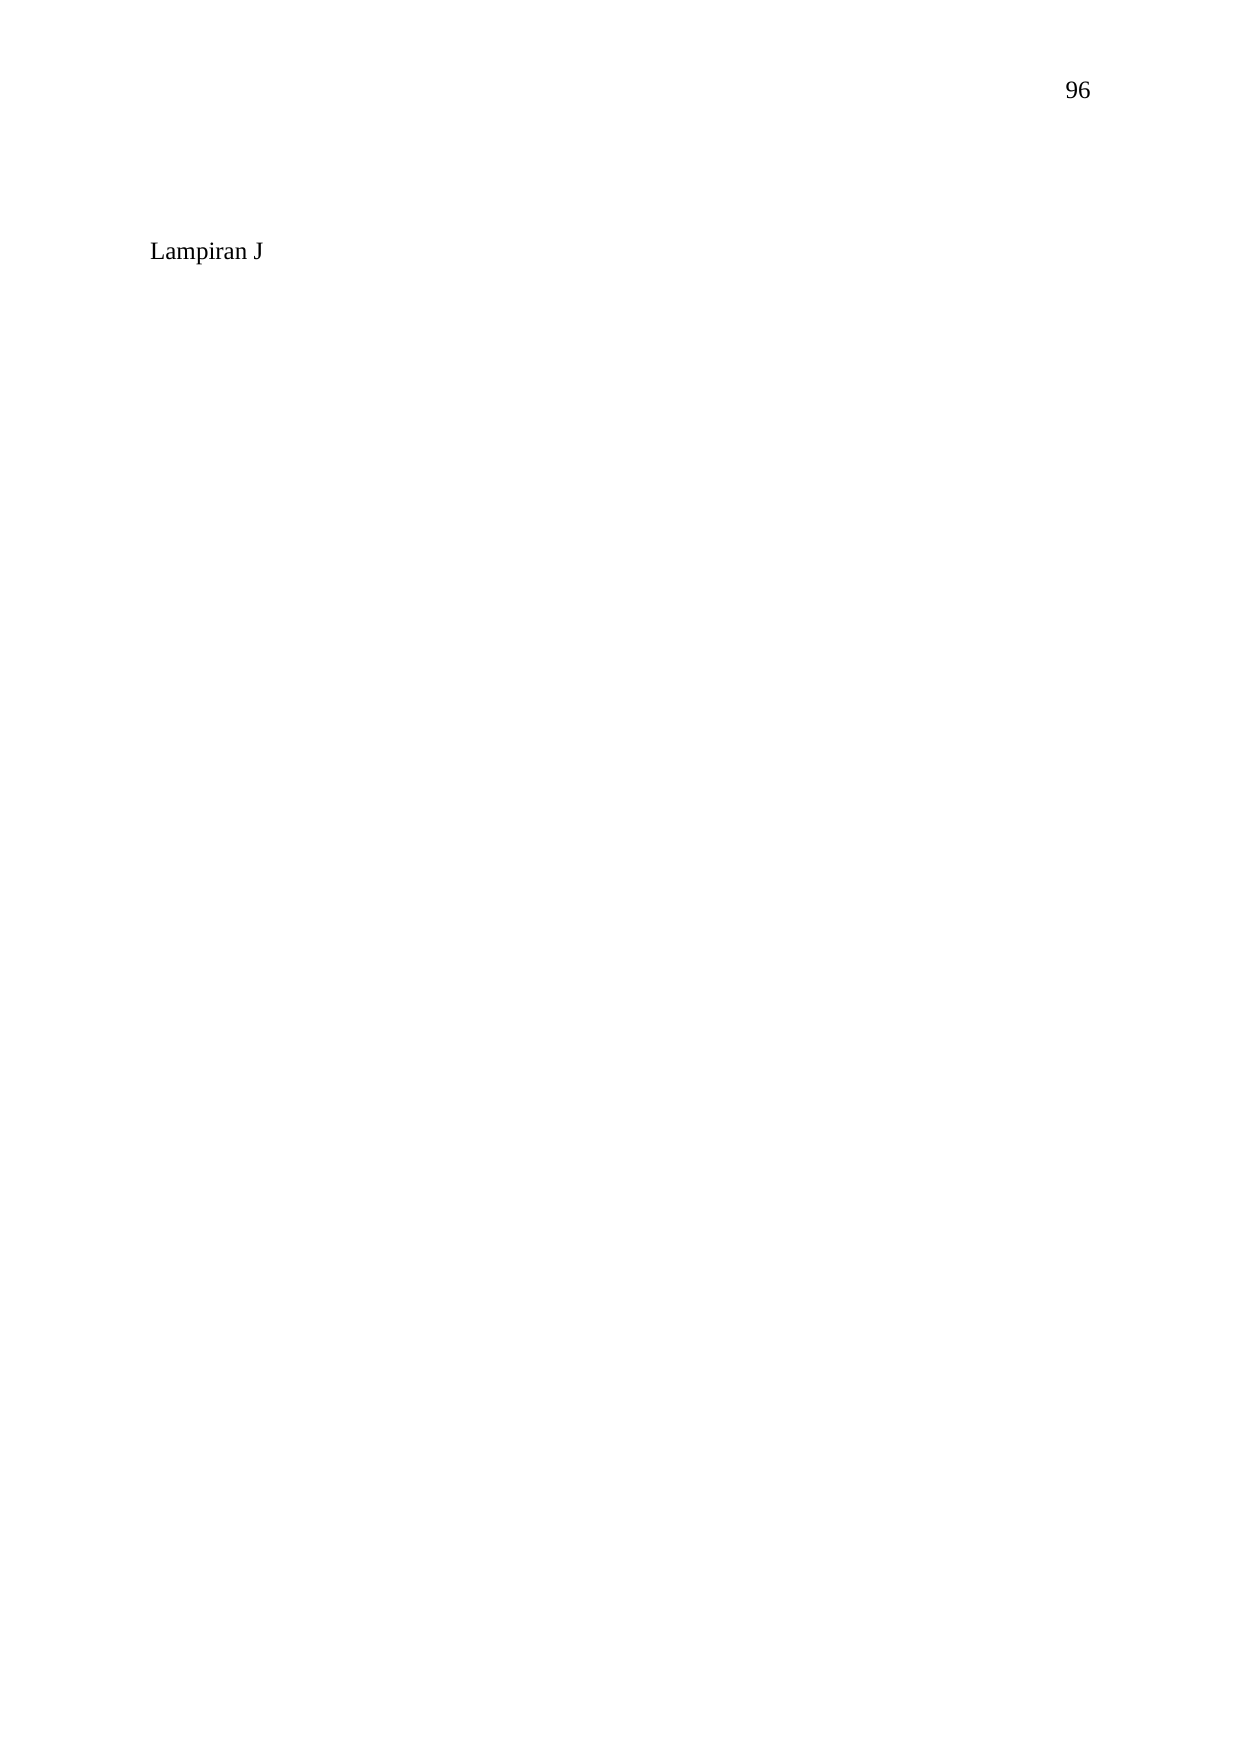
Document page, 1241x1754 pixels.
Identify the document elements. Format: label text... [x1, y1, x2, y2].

text Lampiran J [150, 236, 1090, 265]
